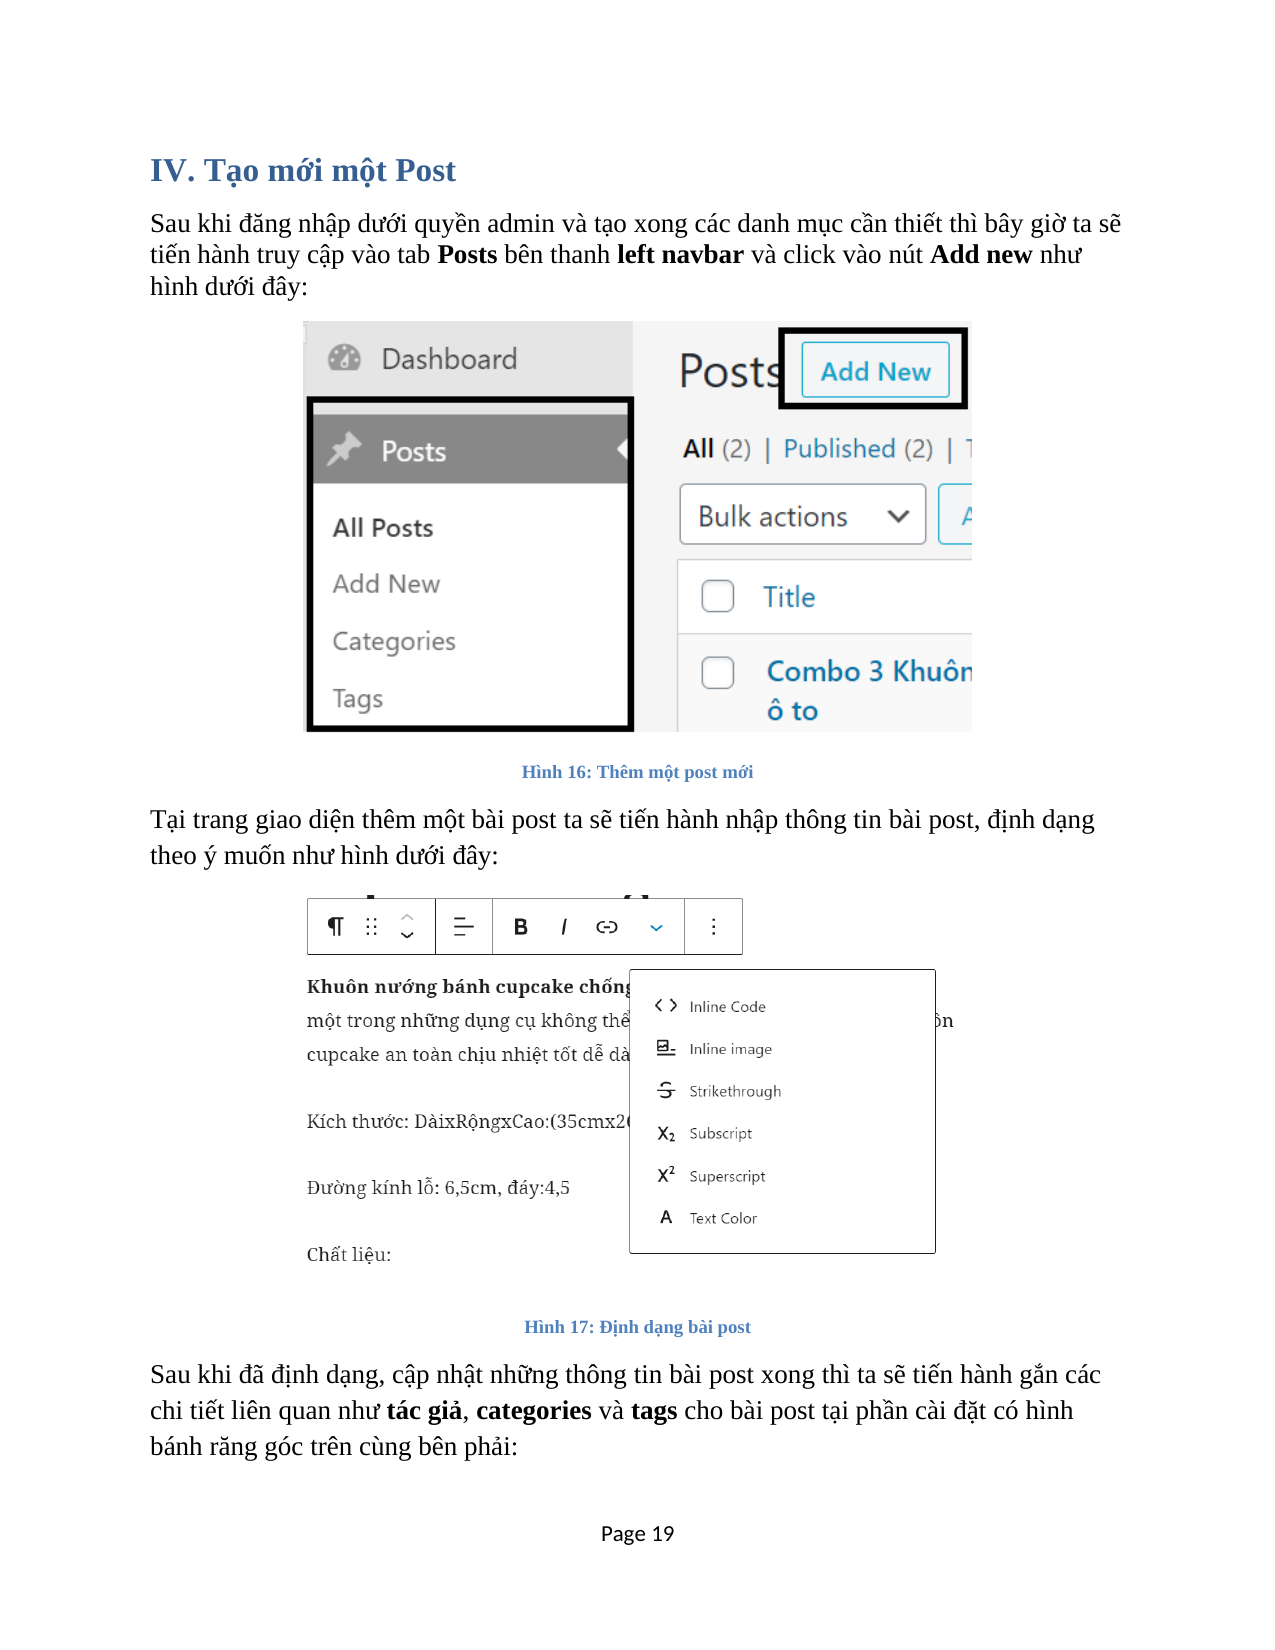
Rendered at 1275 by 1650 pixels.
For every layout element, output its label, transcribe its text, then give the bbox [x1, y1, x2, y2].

text Hình 16: Thêm một post mới [150, 761, 1125, 783]
text Sau khi đăng nhập dưới quyền admin và tạo xong các danh mục cần thiết thì bây giờ ta sẽ tiến hành truy cập vào tab Posts bên thanh left navbar và click vào nút Add new như hình dưới đây: [150, 207, 1125, 301]
text Tại trang giao diện thêm một bài post ta sẽ tiến hành nhập thông tin bài post, định dạng theo ý muốn như hình dưới đây: [150, 803, 1125, 870]
subtitle IV. Tạo mới một Post [150, 150, 1125, 188]
text Sau khi đã định dạng, cập nhật những thông tin bài post xong thì ta sẽ tiến hành gắn các chi tiết liên quan như tác giả, categories và tags cho bài post tại phần cài đặt có hình bánh răng góc trên cùng bên phải: [150, 1358, 1125, 1461]
picture [301, 895, 974, 1291]
picture [303, 321, 972, 736]
text Hình 17: Định dạng bài post [150, 1316, 1125, 1338]
